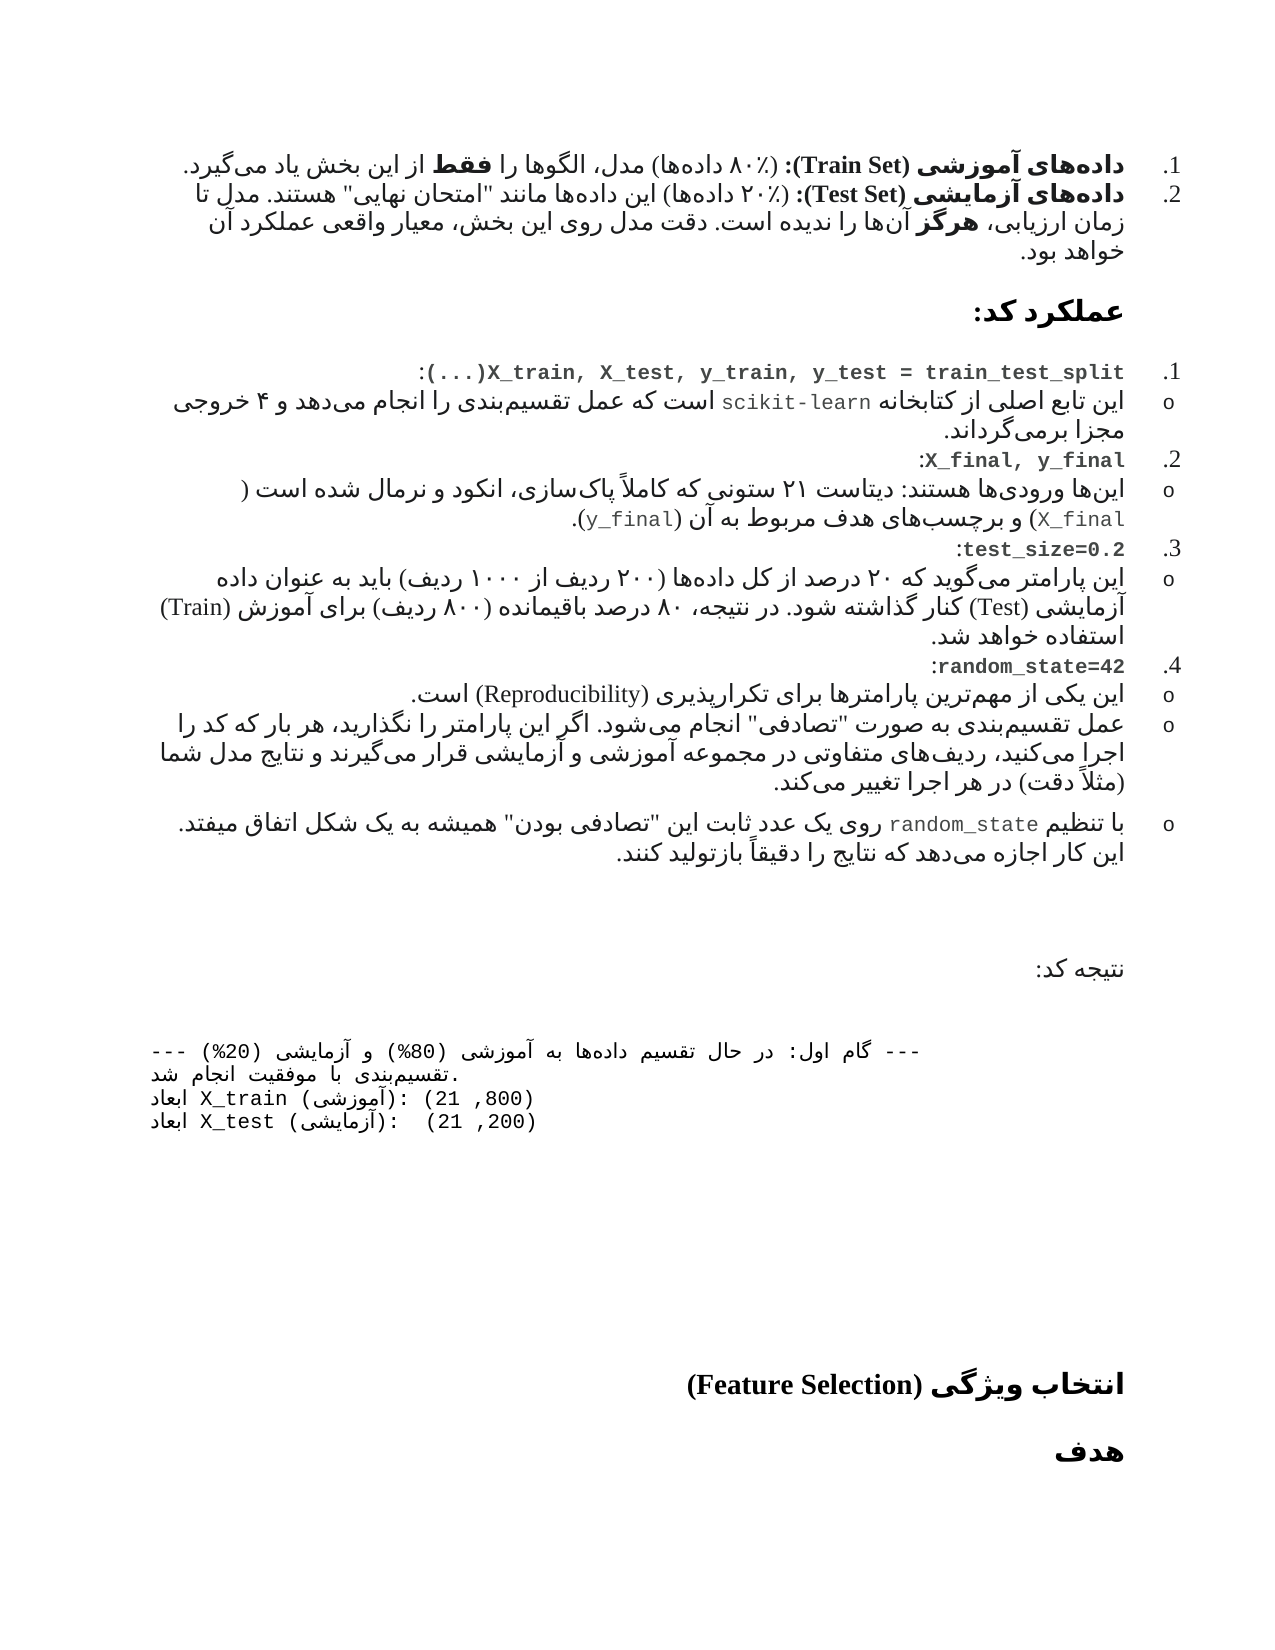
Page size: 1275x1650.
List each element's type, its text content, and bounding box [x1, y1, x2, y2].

text تقسیم‌بندی با موفقیت انجام شد. [150, 1064, 1125, 1088]
list داده‌های آزمایشی (Test Set): (۲۰٪ داده‌ها) این داده‌ها مانند "امتحان نهایی" هستند. مدل تا زمان ارزیابی، هرگز آن‌ها را ندیده است. دقت مدل روی این بخش، معیار واقعی عملکرد آن خواهد بود. [150, 179, 1162, 265]
list عمل تقسیم‌بندی به صورت "تصادفی" انجام می‌شود. اگر این پارامتر را نگذارید، هر بار که کد را اجرا می‌کنید، ردیف‌های متفاوتی در مجموعه آموزشی و آزمایشی قرار می‌گیرند و نتایج مدل شما (مثلاً دقت) در هر اجرا تغییر می‌کند. [150, 709, 1162, 796]
list X_final, y_final: [150, 444, 1162, 474]
text ابعاد X_train (آموزشی): (800, 21) [150, 1088, 1125, 1112]
text انتخاب ویژگی (Feature Selection) [150, 1367, 1125, 1400]
text عملکرد کد: [150, 294, 1125, 327]
list این‌ها ورودی‌ها هستند: دیتاست ۲۱ ستونی که کاملاً پاک‌سازی، انکود و نرمال شده است (X_final) و برچسب‌های هدف مربوط به آن (y_final). [150, 474, 1162, 533]
list این یکی از مهم‌ترین پارامترها برای تکرارپذیری (Reproducibility) است. [150, 679, 1162, 709]
text --- گام اول: در حال تقسیم داده‌ها به آموزشی (80%) و آزمایشی (20%) --- [150, 1041, 1125, 1064]
list با تنظیم random_state روی یک عدد ثابت این "تصادفی بودن" همیشه به یک شکل اتفاق میفتد. این کار اجازه می‌دهد که نتایج را دقیقاً بازتولید کنند. [150, 808, 1162, 867]
list این پارامتر می‌گوید که ۲۰ درصد از کل داده‌ها (۲۰۰ ردیف از ۱۰۰۰ ردیف) باید به عنوان داده آزمایشی (Test) کنار گذاشته شود. در نتیجه، ۸۰ درصد باقیمانده (۸۰۰ ردیف) برای آموزش (Train) استفاده خواهد شد. [150, 563, 1162, 650]
list X_train, X_test, y_train, y_test = train_test_split(...): [150, 356, 1162, 386]
text هدف [150, 1434, 1125, 1467]
list random_state=42: [150, 650, 1162, 679]
text نتیجه کد: [150, 954, 1125, 983]
text ابعاد X_test (آزمایشی): (200, 21) [150, 1112, 1125, 1135]
list این تابع اصلی از کتابخانه scikit-learn است که عمل تقسیم‌بندی را انجام می‌دهد و ۴ خروجی مجزا برمی‌گرداند. [150, 386, 1162, 444]
list test_size=0.2: [150, 533, 1162, 563]
list داده‌های آموزشی (Train Set): (۸۰٪ داده‌ها) مدل، الگوها را فقط از این بخش یاد می‌گیرد. [150, 150, 1162, 179]
